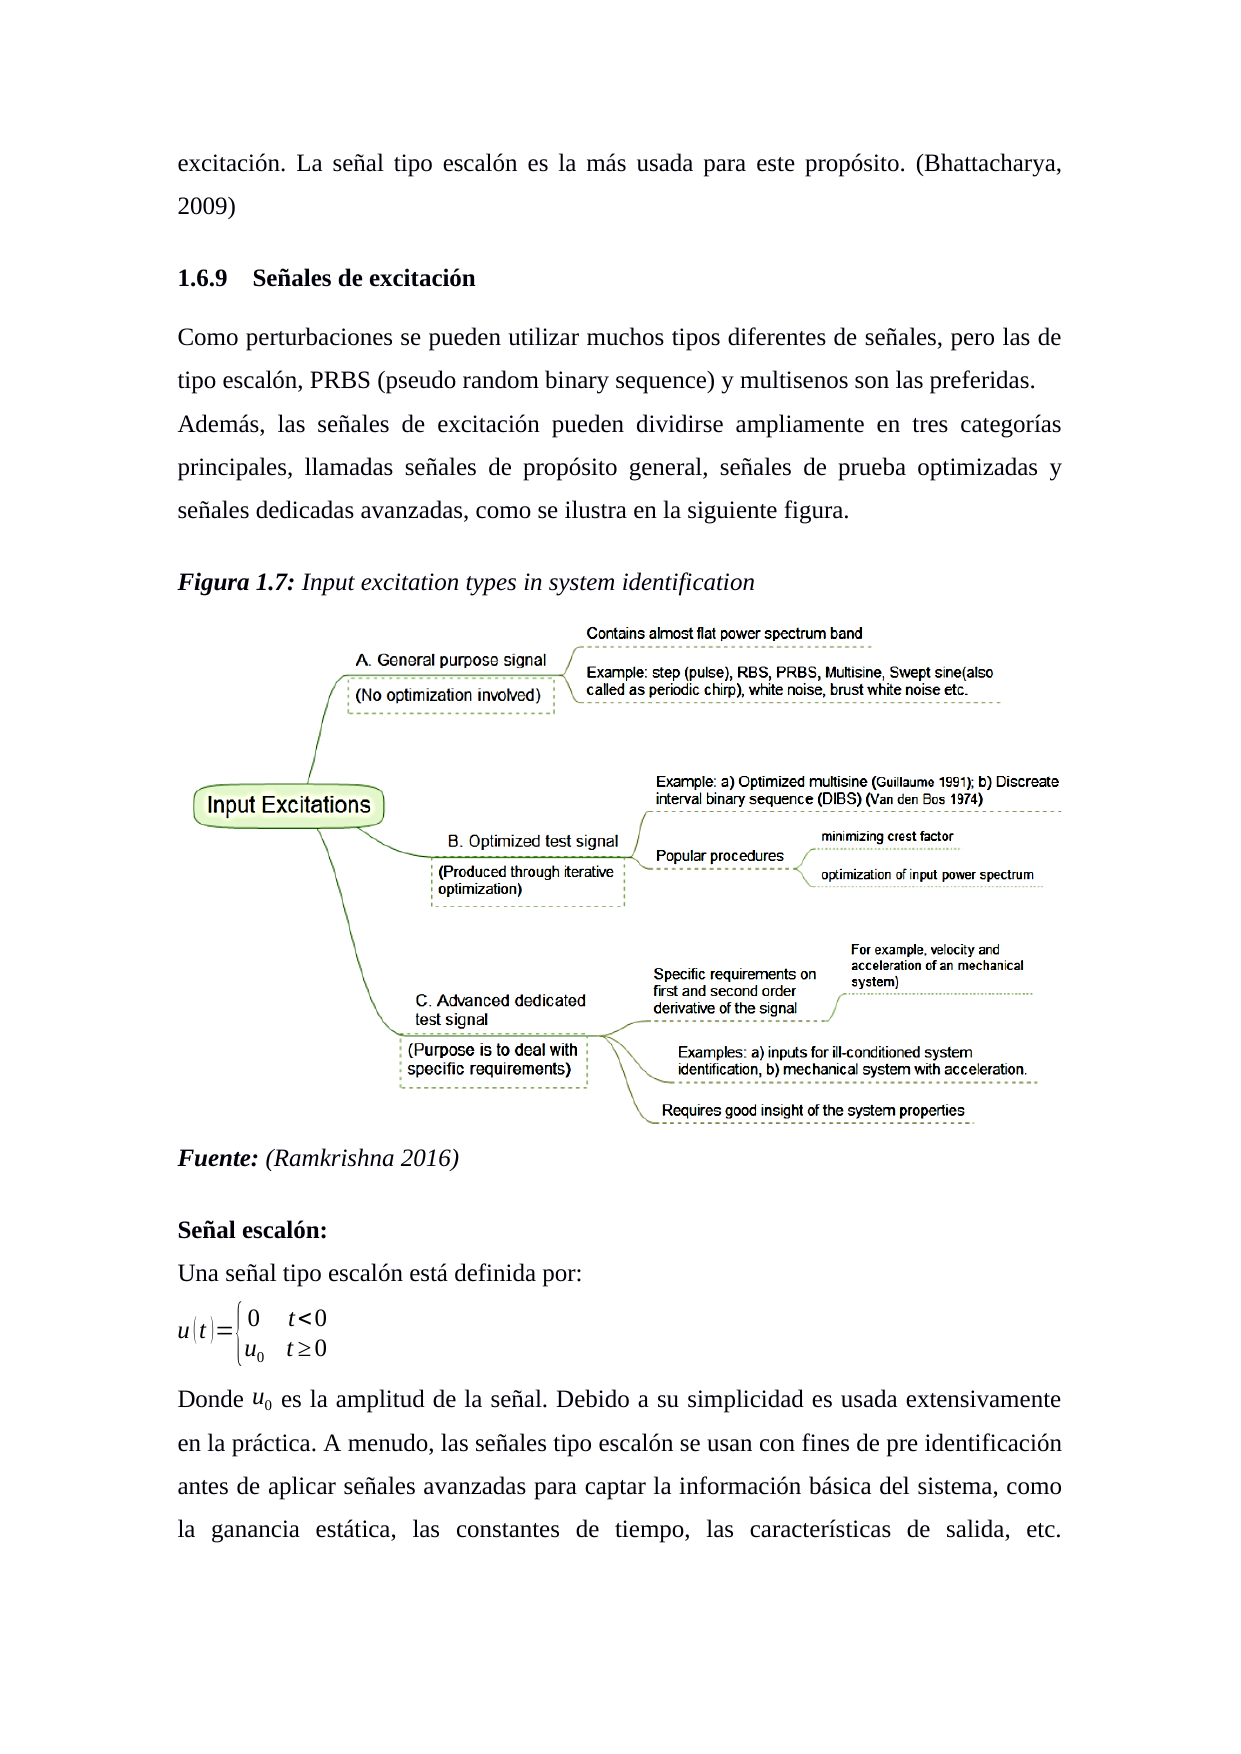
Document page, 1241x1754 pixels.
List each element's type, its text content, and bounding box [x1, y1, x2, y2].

text Como perturbaciones se pueden utilizar muchos tipos diferentes de señales, pero las de tipo escalón, PRBS (pseudo random binary sequence) y multisenos son las preferidas. [177, 322, 1063, 394]
text Señal escalón: [177, 1215, 1063, 1244]
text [177, 148, 1063, 219]
text Figura 1.7: Input excitation types in system identification [177, 567, 1063, 596]
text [177, 1383, 1063, 1543]
subtitle Señales de excitación [177, 263, 1063, 291]
picture [179, 610, 1062, 1130]
text Además, las señales de excitación pueden dividirse ampliamente en tres categorías principales, llamadas señales de propósito general, señales de prueba optimizadas y señales dedicadas avanzadas, como se ilustra en la siguiente figura. [177, 409, 1063, 524]
text Fuente: (Ramkrishna 2016) [177, 1143, 1063, 1172]
text Una señal tipo escalón está definida por: [177, 1258, 1063, 1287]
